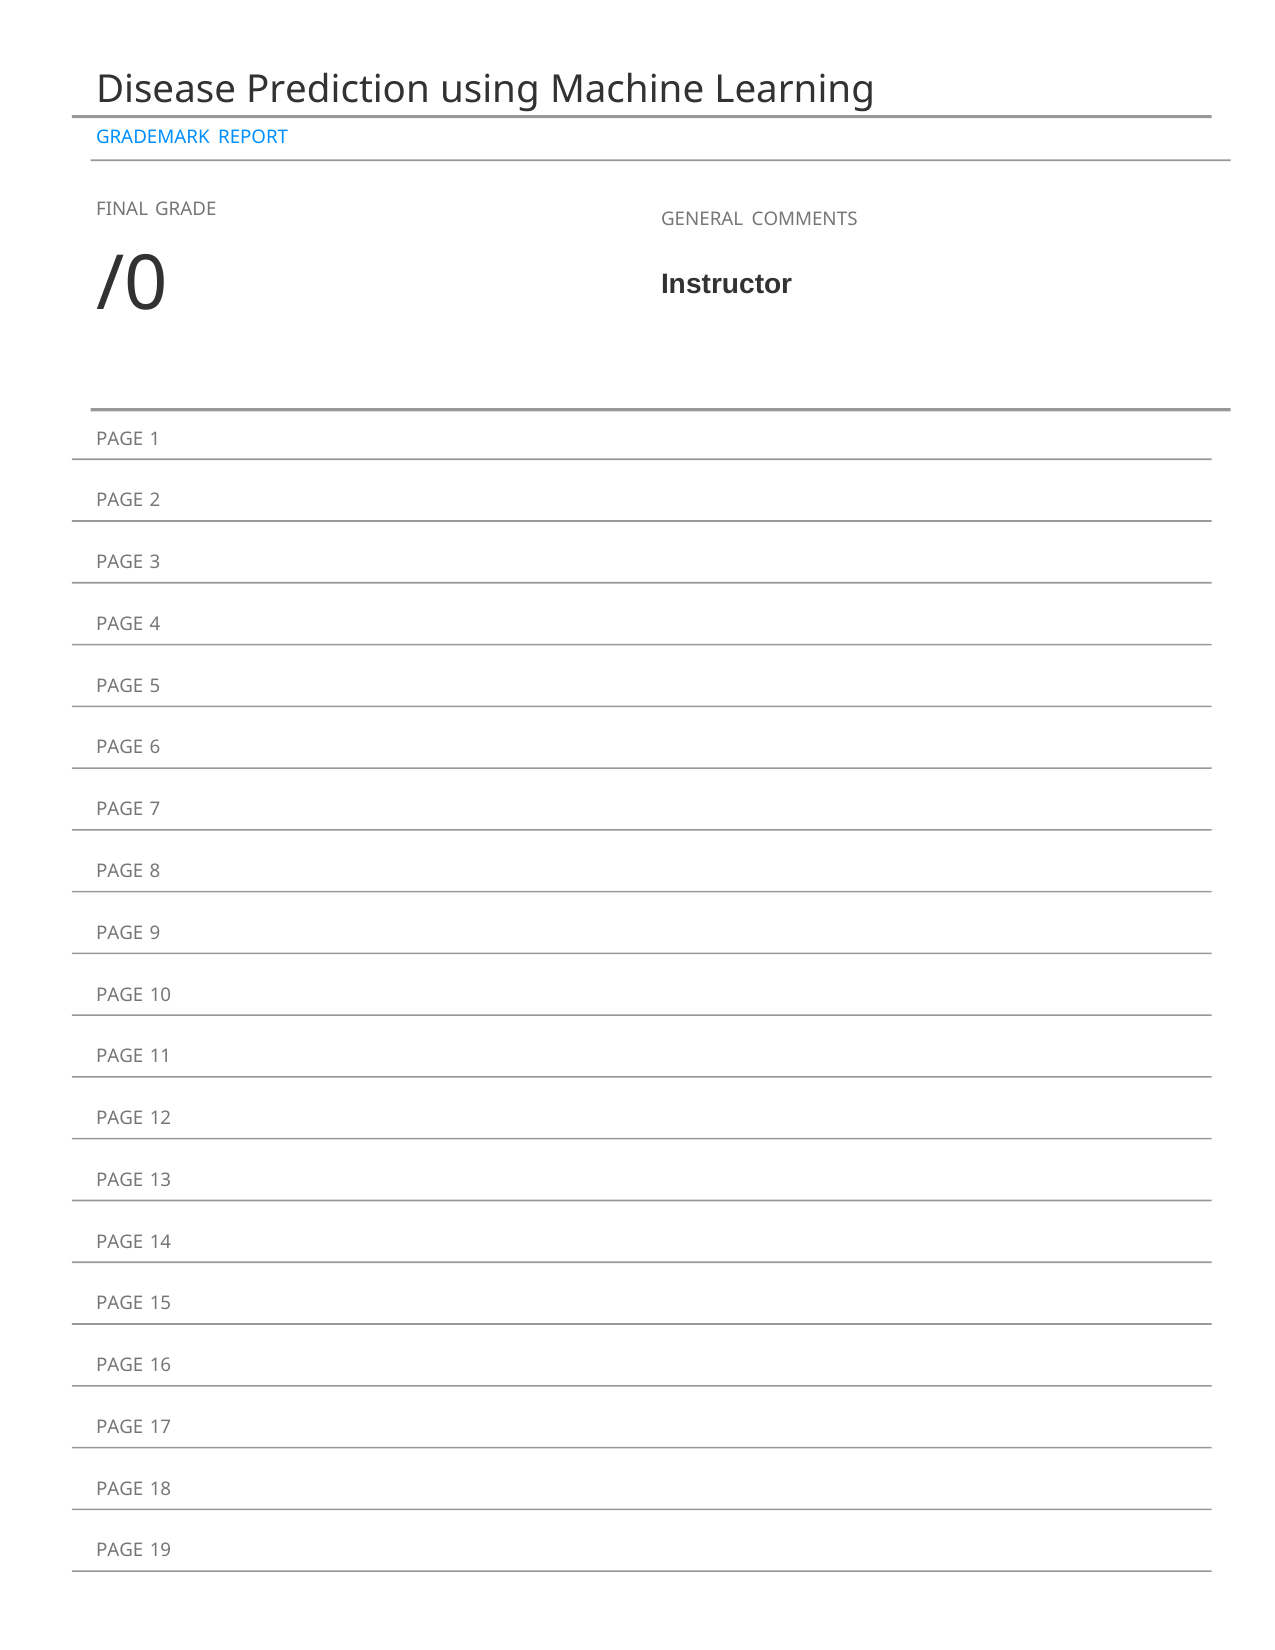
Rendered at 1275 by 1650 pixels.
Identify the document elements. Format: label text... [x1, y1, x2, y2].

text Instructor [661, 267, 1225, 299]
text PAGE 5 [96, 672, 1225, 697]
text PAGE 10 [96, 981, 1225, 1006]
text PAGE 15 [96, 1290, 1225, 1315]
subtitle Disease Prediction using Machine Learning [96, 61, 1225, 114]
text PAGE 12 [96, 1104, 1225, 1130]
subtitle /0 [96, 228, 228, 332]
text GENERAL COMMENTS [661, 205, 1225, 231]
text PAGE 6 [96, 734, 1225, 759]
text PAGE 4 [96, 610, 1225, 636]
text PAGE 16 [96, 1351, 1225, 1377]
text PAGE 8 [96, 857, 1225, 883]
text PAGE 14 [96, 1228, 1225, 1253]
text PAGE 17 [96, 1413, 1225, 1439]
text PAGE 18 [96, 1475, 1225, 1501]
text FINAL GRADE [96, 195, 228, 221]
text PAGE 11 [96, 1043, 1225, 1068]
text PAGE 2 [96, 487, 1225, 512]
text PAGE 13 [96, 1166, 1225, 1192]
text GRADEMARK REPORT [96, 123, 1225, 149]
text PAGE 3 [96, 548, 1225, 574]
text PAGE 9 [96, 919, 1225, 944]
text PAGE 19 [96, 1537, 1225, 1562]
text PAGE 1 [96, 425, 1225, 450]
text PAGE 7 [96, 796, 1225, 821]
